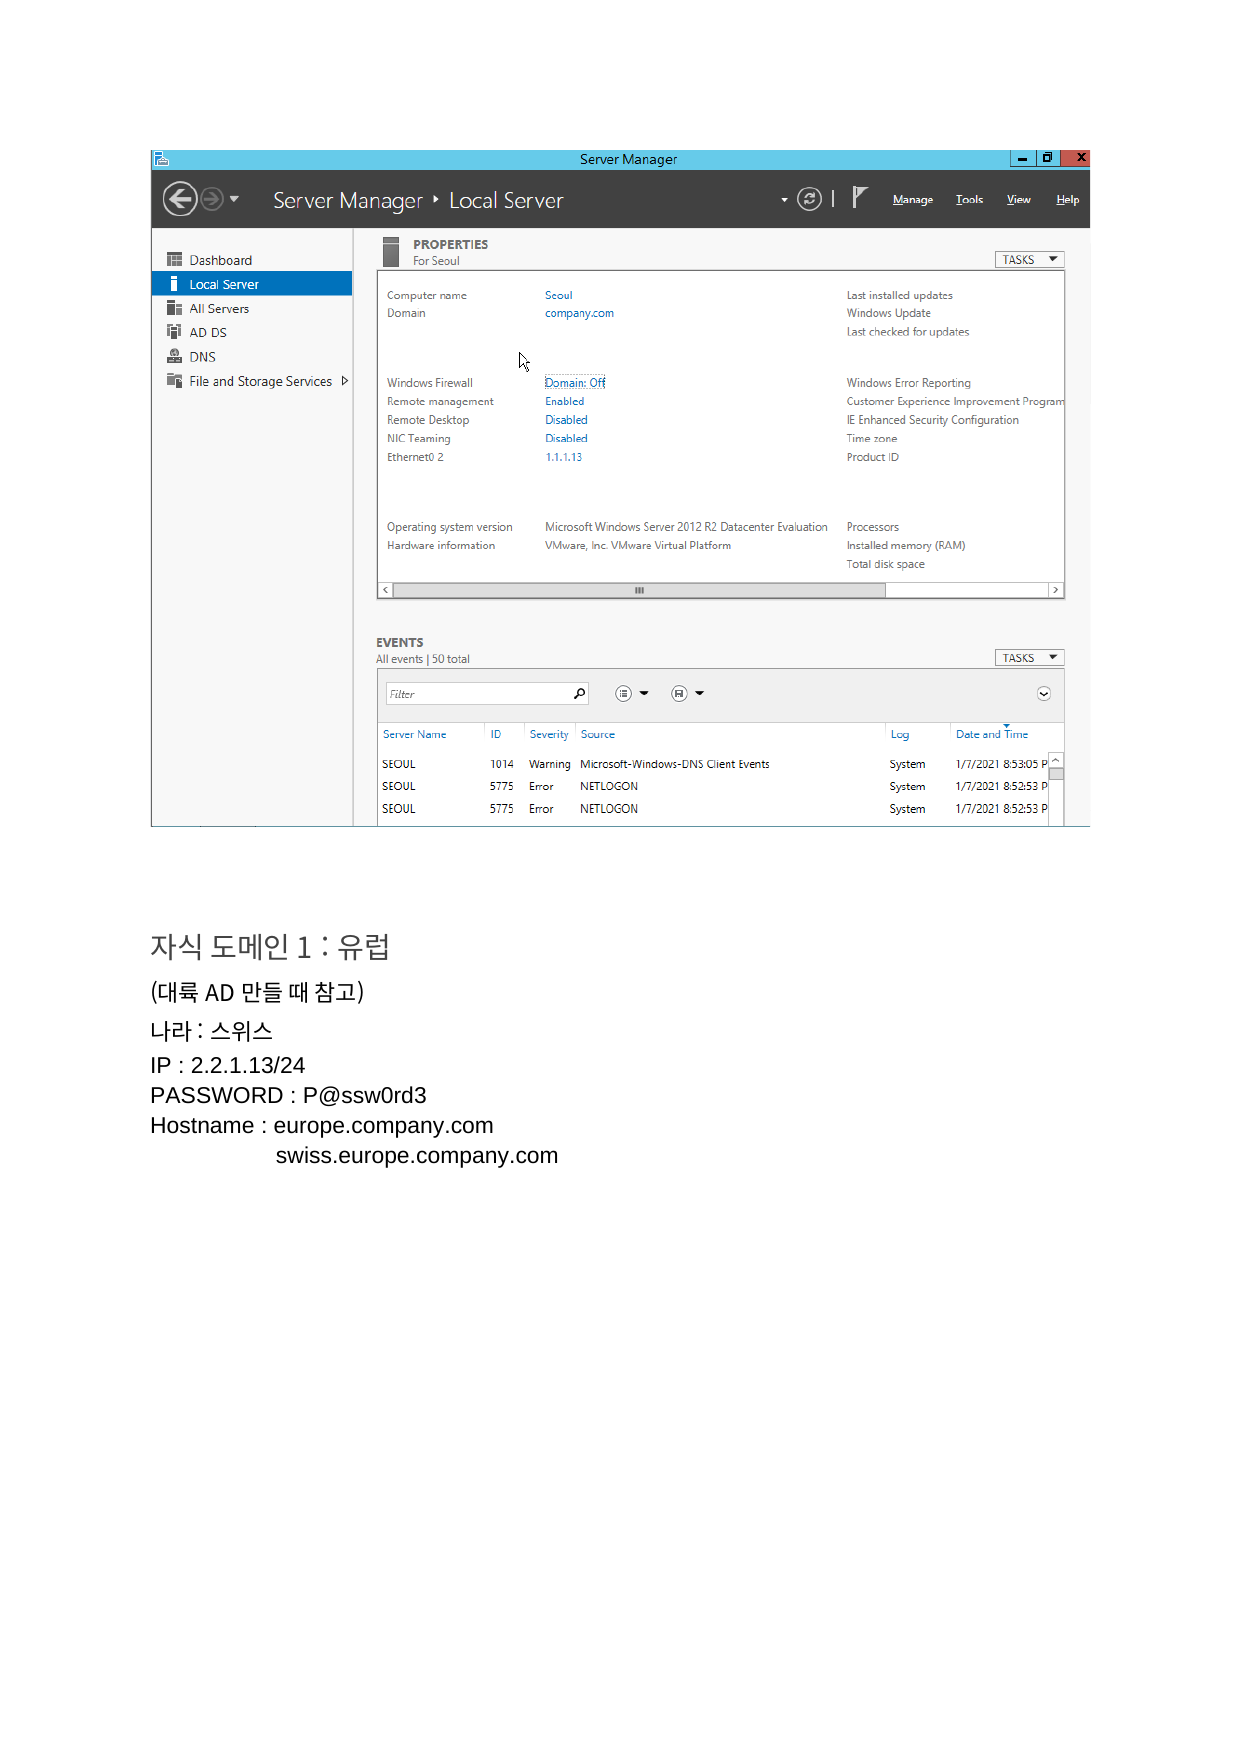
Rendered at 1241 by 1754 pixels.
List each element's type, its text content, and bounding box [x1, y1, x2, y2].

text swiss.europe.company.com [150, 1142, 1090, 1168]
text IP : 2.2.1.13/24 [150, 1052, 1090, 1078]
text Hostname : europe.company.com [150, 1112, 1090, 1138]
subtitle 자식 도메인1 : 유럽 [150, 925, 1090, 967]
picture [150, 150, 1091, 827]
text 나라 : 스위스 [150, 1013, 1090, 1047]
text PASSWORD : P@ssw0rd3 [150, 1082, 1090, 1108]
text (대륙 AD 만들 때 참고) [150, 975, 1090, 1008]
